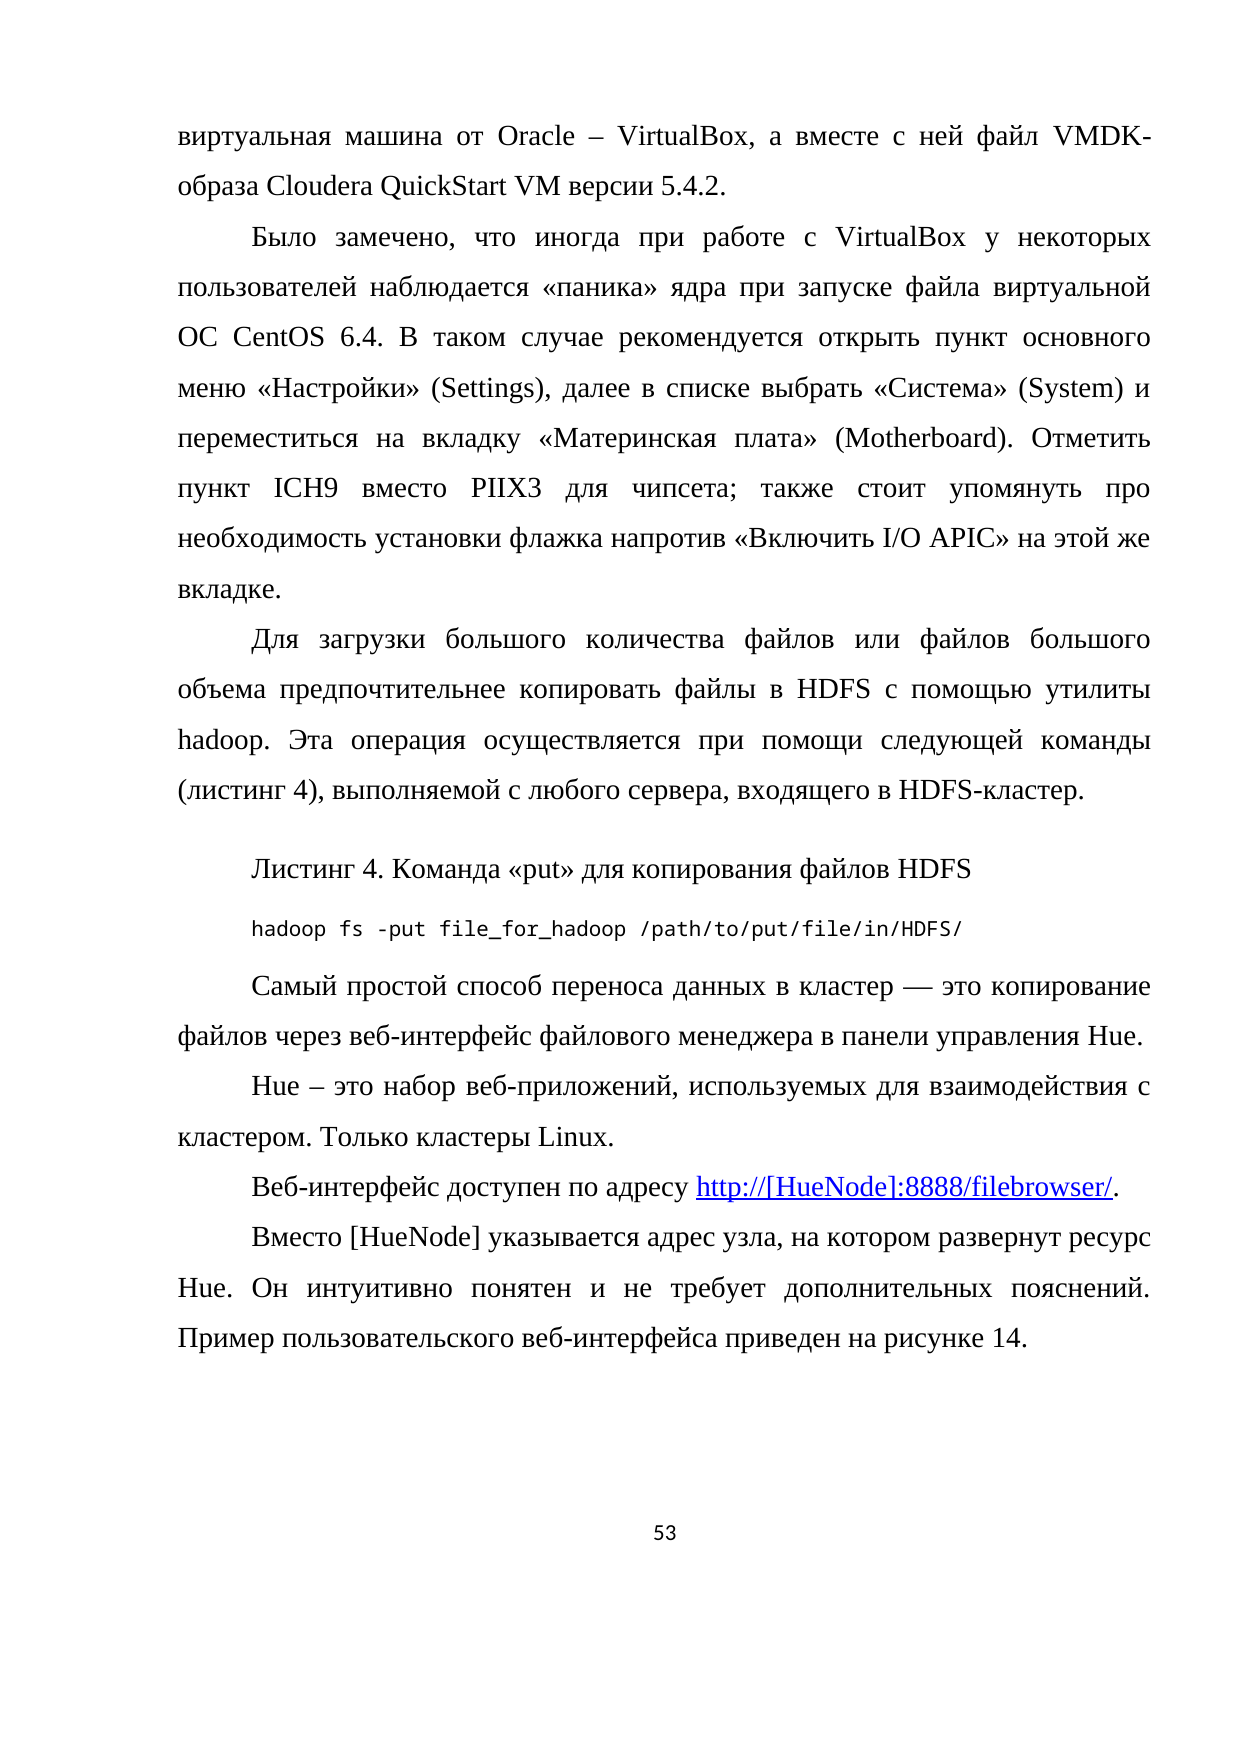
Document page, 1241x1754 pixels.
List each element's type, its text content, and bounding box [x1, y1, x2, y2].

text Hue – это набор веб-приложений, используемых для взаимодействия с кластером. Только кластеры Linux. [177, 1068, 1152, 1152]
text Листинг 4. Команда «put» для копирования файлов HDFS [177, 852, 1152, 885]
text Веб-интерфейс доступен по адресу http://[HueNode]:8888/filebrowser/. [177, 1169, 1152, 1203]
text Вместо [HueNode] указывается адрес узла, на котором развернут ресурс Hue. Он интуитивно понятен и не требует дополнительных пояснений. Пример пользовательского веб-интерфейса приведен на рисунке 14. [177, 1219, 1152, 1353]
text Было замечено, что иногда при работе с VirtualBox у некоторых пользователей наблюдается «паника» ядра при запуске файла виртуальной ОС CentOS 6.4. В таком случае рекомендуется открыть пункт основного меню «Настройки» (Settings), далее в списке выбрать «Система» (System) и переместиться на вкладку «Материнская плата» (Motherboard). Отметить пункт ICH9 вместо PIIX3 для чипсета; также стоит упомянуть про необходимость установки флажка напротив «Включить I/O APIC» на этой же вкладке. [177, 219, 1152, 604]
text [177, 118, 1152, 202]
text Самый простой способ переноса данных в кластер — это копирование файлов через веб-интерфейс файлового менеджера в панели управления Hue. [177, 968, 1152, 1052]
text hadoop fs -put file_for_hadoop /path/to/put/file/in/HDFS/ [177, 914, 1152, 943]
text Для загрузки большого количества файлов или файлов большого объема предпочтительнее копировать файлы в HDFS с помощью утилиты hadoop. Эта операция осуществляется при помощи следующей команды (листинг 4), выполняемой с любого сервера, входящего в HDFS-кластер. [177, 621, 1152, 806]
